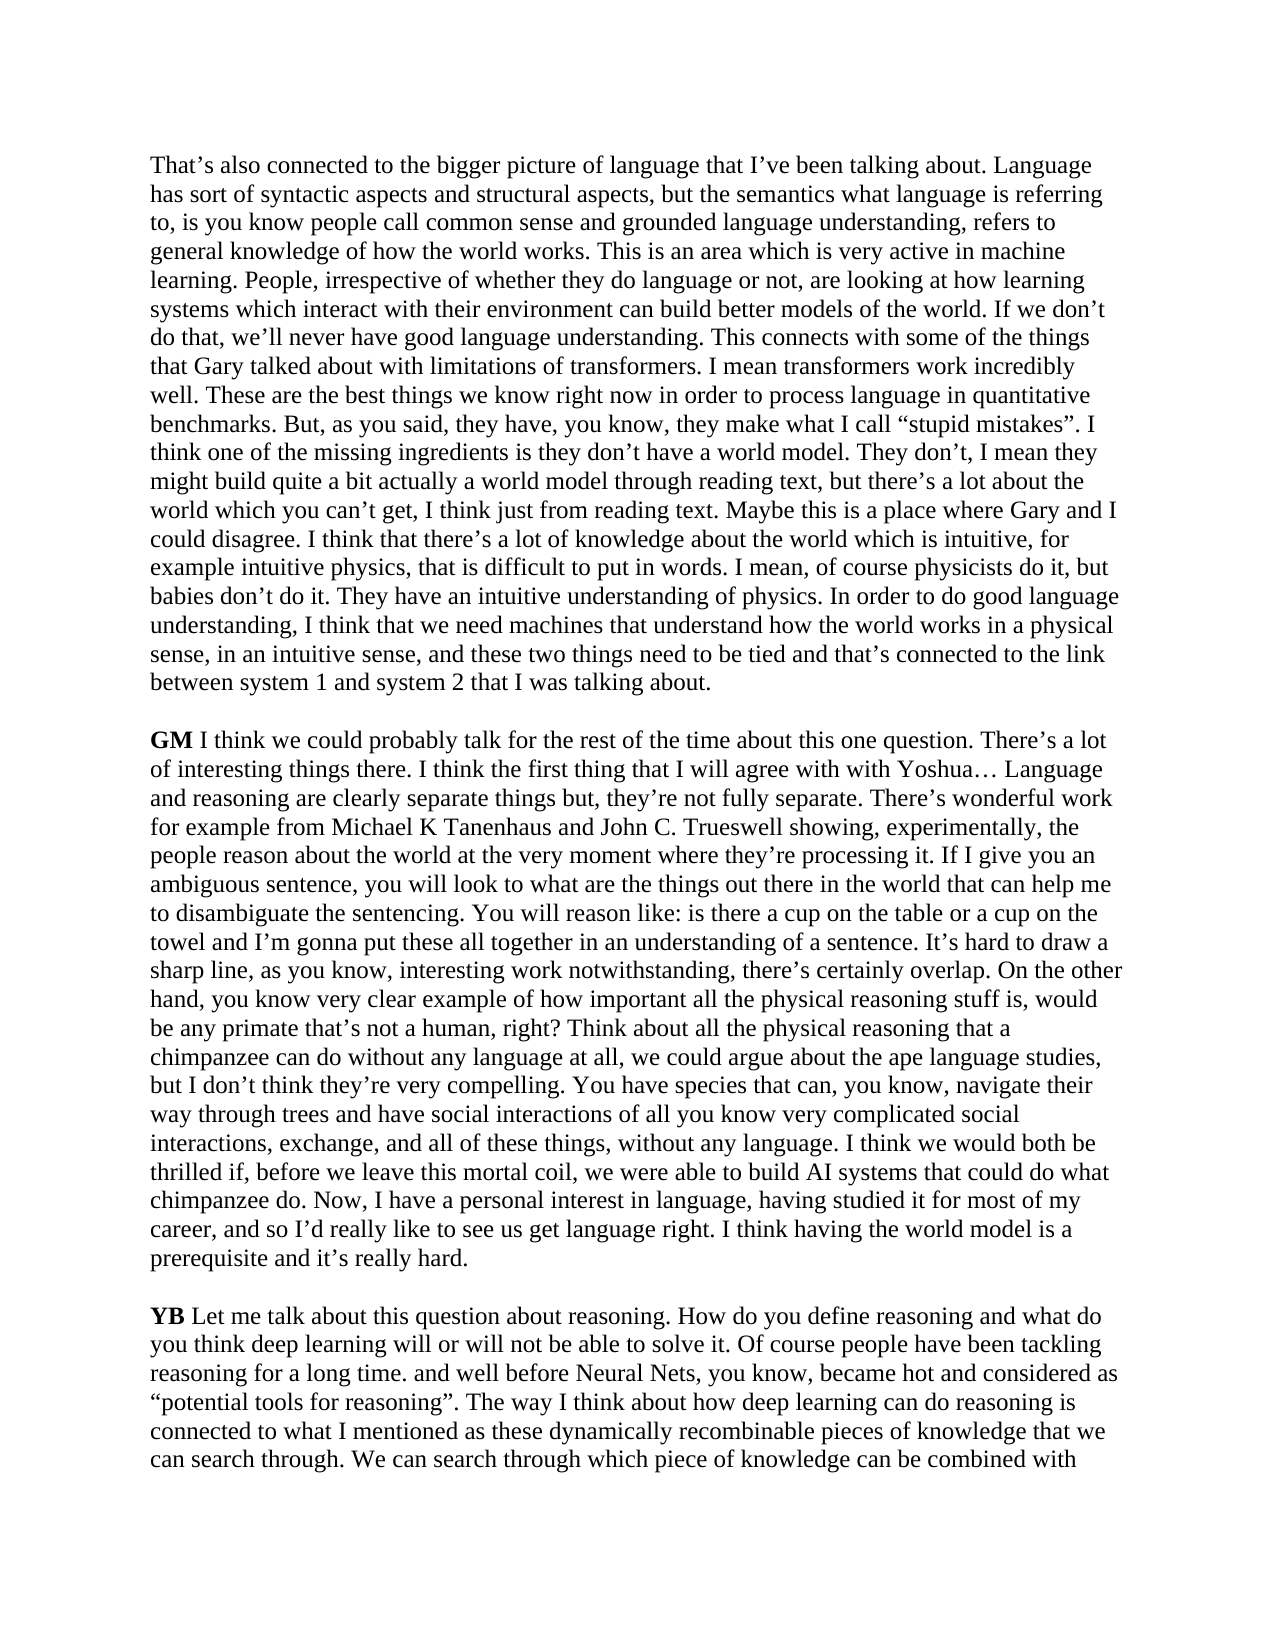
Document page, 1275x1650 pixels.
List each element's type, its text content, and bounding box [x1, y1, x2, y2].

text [150, 150, 1125, 696]
text GM I think we could probably talk for the rest of the time about this one question. There’s a lot of interesting things there. I think the first thing that I will agree with with Yoshua… Language and reasoning are clearly separate things but, they’re not fully separate. There’s wonderful work for example from Michael K Tanenhaus and John C. Trueswell showing, experimentally, the people reason about the world at the very moment where they’re processing it. If I give you an ambiguous sentence, you will look to what are the things out there in the world that can help me to disambiguate the sentencing. You will reason like: is there a cup on the table or a cup on the towel and I’m gonna put these all together in an understanding of a sentence. It’s hard to draw a sharp line, as you know, interesting work notwithstanding, there’s certainly overlap. On the other hand, you know very clear example of how important all the physical reasoning stuff is, would be any primate that’s not a human, right? Think about all the physical reasoning that a chimpanzee can do without any language at all, we could argue about the ape language studies, but I don’t think they’re very compelling. You have species that can, you know, navigate their way through trees and have social interactions of all you know very complicated social interactions, exchange, and all of these things, without any language. I think we would both be thrilled if, before we leave this mortal coil, we were able to build AI systems that could do what chimpanzee do. Now, I have a personal interest in language, having studied it for most of my career, and so I’d really like to see us get language right. I think having the world model is a prerequisite and it’s really hard. [150, 725, 1125, 1272]
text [150, 1301, 1125, 1473]
